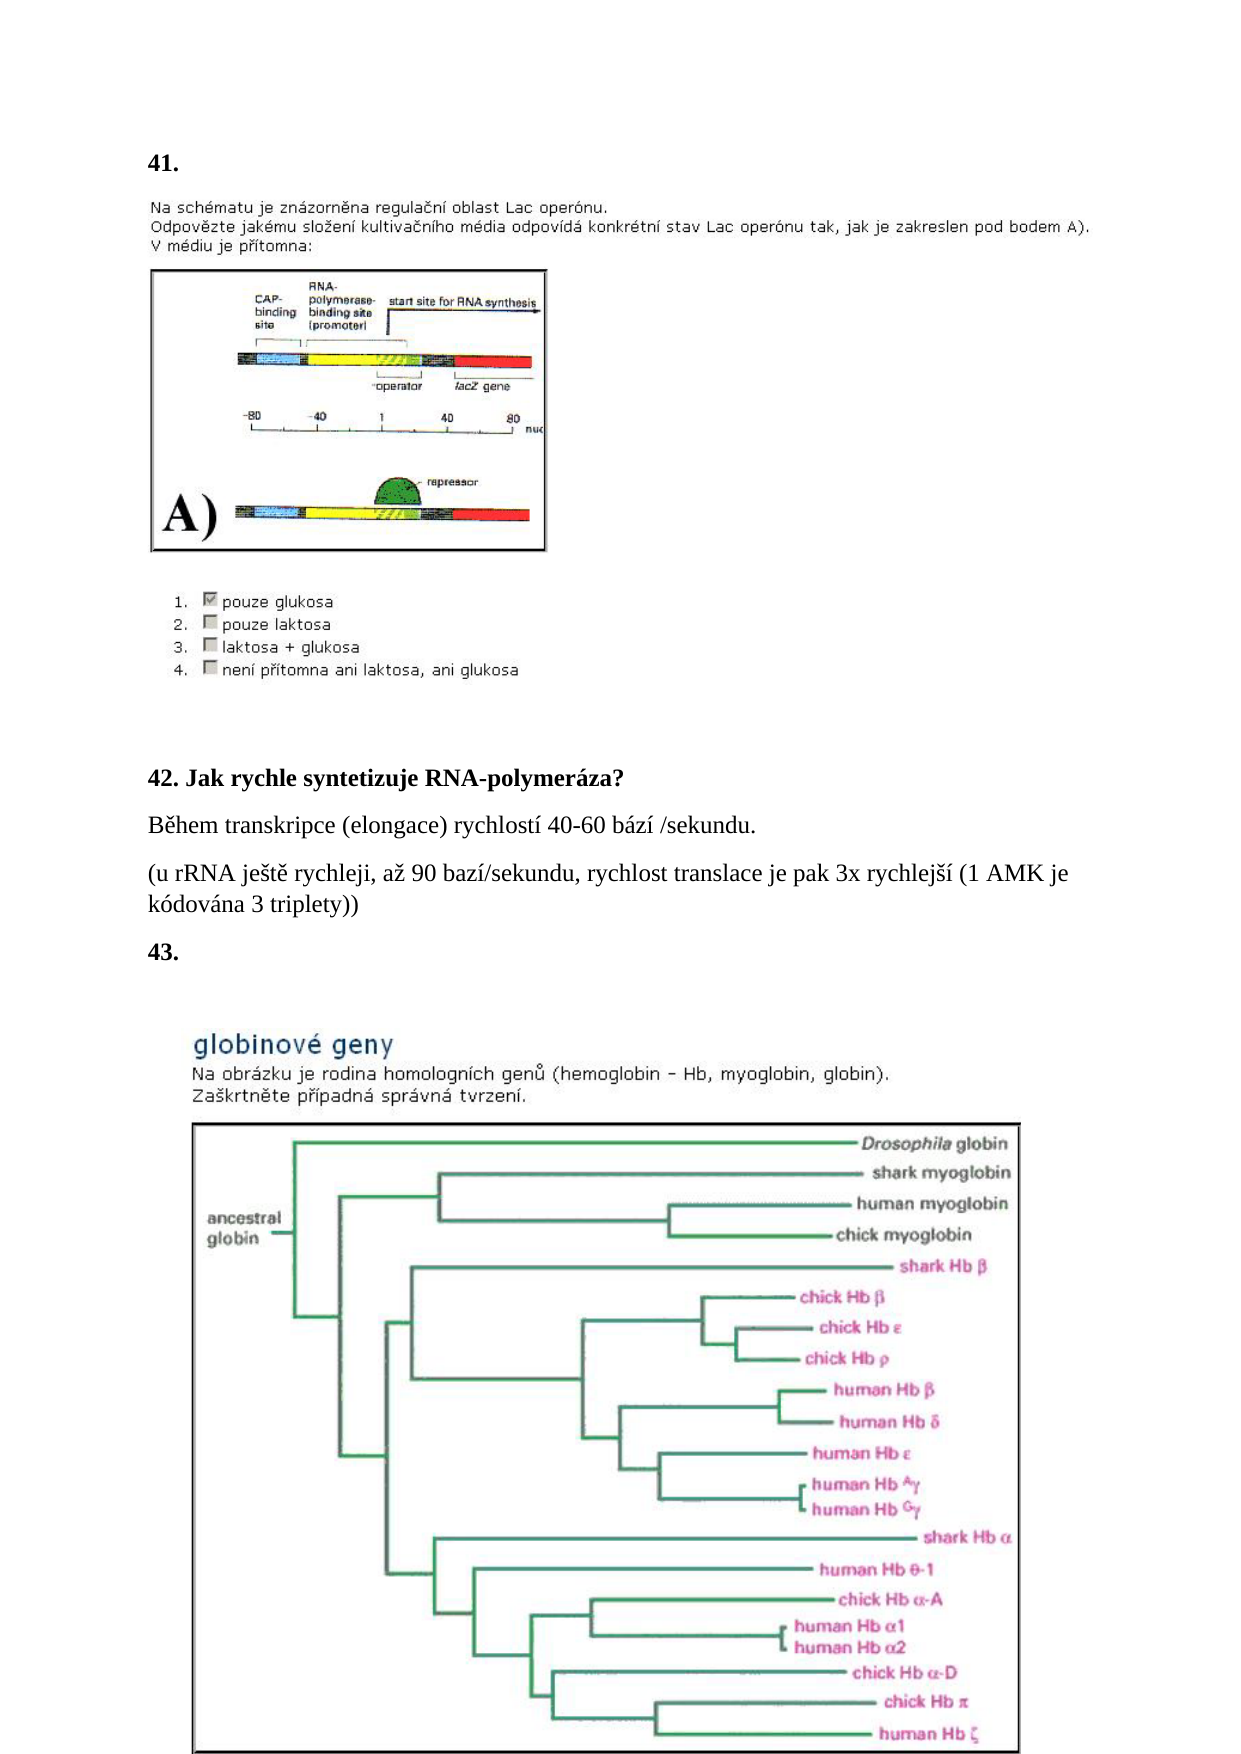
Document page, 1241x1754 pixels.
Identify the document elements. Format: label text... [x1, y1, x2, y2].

text (u rRNA ještě rychleji, až 90 bazí/sekundu, rychlost translace je pak 3x rychlejší (1 AMK je kódována 3 triplety)) [148, 858, 1093, 918]
picture [181, 1028, 1021, 1754]
text 41. [148, 148, 1093, 190]
text 42. Jak rychle syntetizuje RNA-polymeráza? [148, 763, 1093, 791]
text Během transkripce (elongace) rychlostí 40-60 bází /sekundu. [148, 810, 1093, 839]
picture [147, 190, 1093, 685]
text 43. [148, 937, 1093, 966]
